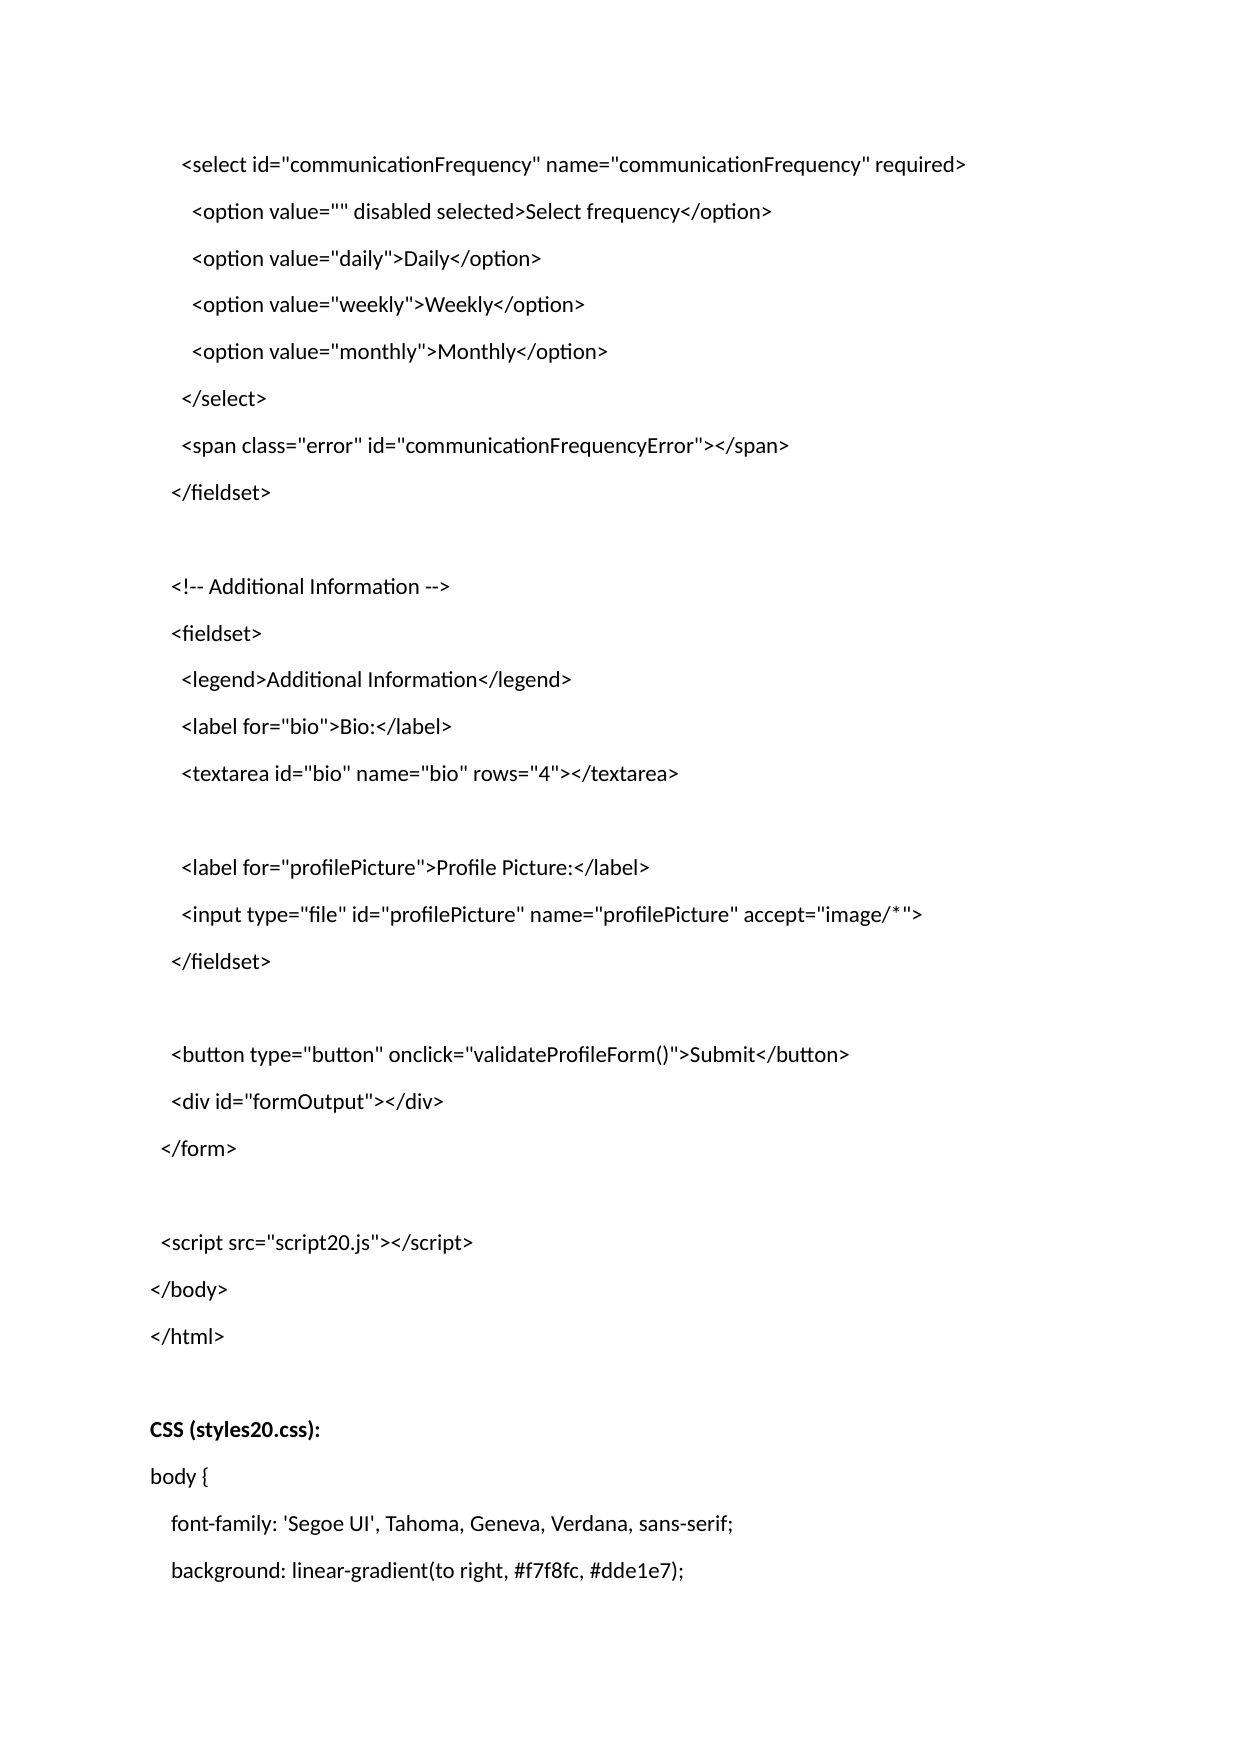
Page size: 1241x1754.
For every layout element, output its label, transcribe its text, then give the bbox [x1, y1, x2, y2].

text <legend>Additional Information</legend> [150, 666, 1090, 694]
text <label for="profilePicture">Profile Picture:</label> [150, 853, 1090, 881]
text </select> [150, 384, 1090, 412]
text <input type="file" id="profilePicture" name="profilePicture" accept="image/*"> [150, 900, 1090, 928]
text CSS (styles20.css): [150, 1416, 1090, 1444]
text </fieldset> [150, 947, 1090, 975]
text <option value="monthly">Monthly</option> [150, 337, 1090, 366]
text <script src="script20.js"></script> [150, 1228, 1090, 1256]
text <option value="" disabled selected>Select frequency</option> [150, 197, 1090, 225]
text </html> [150, 1322, 1090, 1350]
text background: linear-gradient(to right, #f7f8fc, #dde1e7); [150, 1556, 1090, 1584]
text <span class="error" id="communicationFrequencyError"></span> [150, 431, 1090, 459]
text <button type="button" onclick="validateProfileForm()">Submit</button> [150, 1041, 1090, 1069]
text body { [150, 1462, 1090, 1491]
text </body> [150, 1275, 1090, 1303]
text <label for="bio">Bio:</label> [150, 712, 1090, 741]
text <option value="weekly">Weekly</option> [150, 291, 1090, 319]
text <!-- Additional Information --> [150, 572, 1090, 600]
text <div id="formOutput"></div> [150, 1087, 1090, 1116]
text <fieldset> [150, 619, 1090, 647]
text </form> [150, 1134, 1090, 1162]
text font-family: 'Segoe UI', Tahoma, Geneva, Verdana, sans-serif; [150, 1509, 1090, 1537]
text <option value="daily">Daily</option> [150, 244, 1090, 272]
text <textarea id="bio" name="bio" rows="4"></textarea> [150, 759, 1090, 787]
text <select id="communicationFrequency" name="communicationFrequency" required> [150, 150, 1090, 178]
text </fieldset> [150, 478, 1090, 506]
